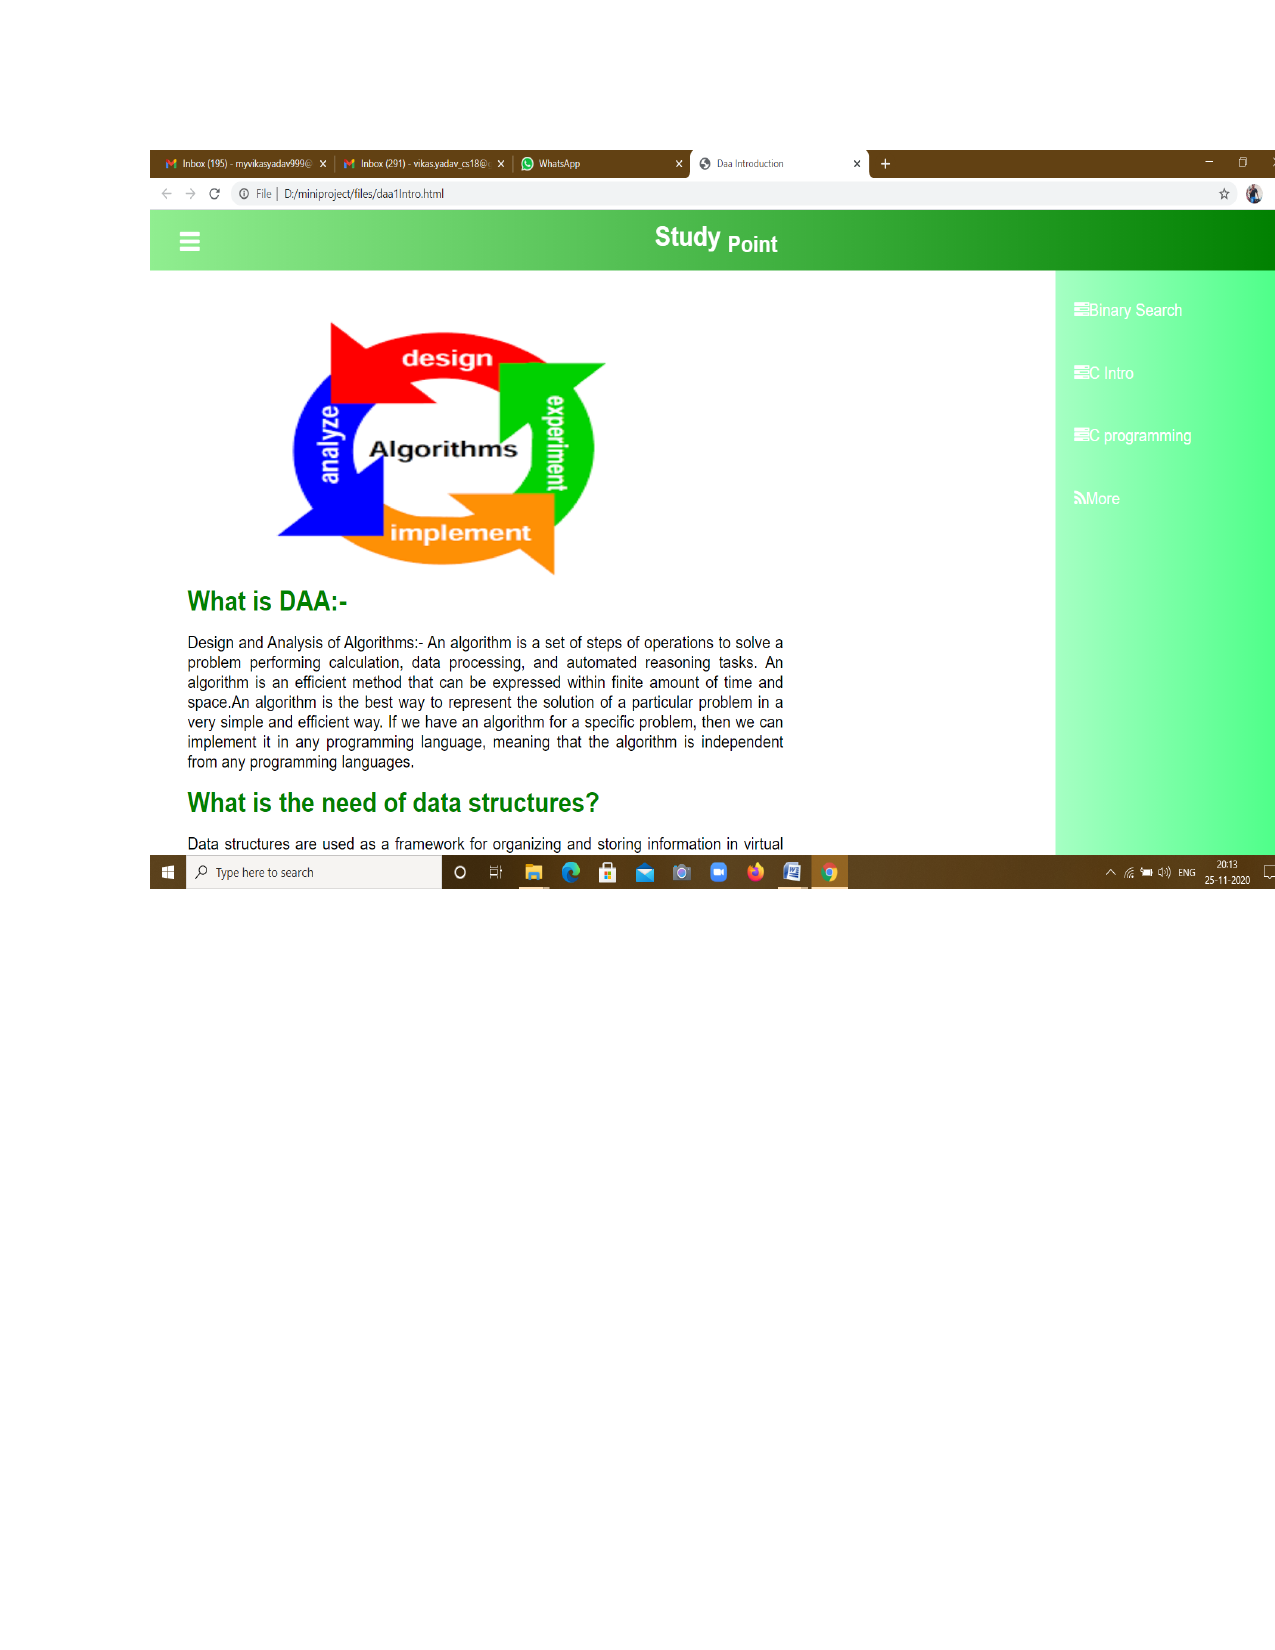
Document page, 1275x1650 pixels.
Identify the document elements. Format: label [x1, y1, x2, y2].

picture [150, 150, 1275, 889]
